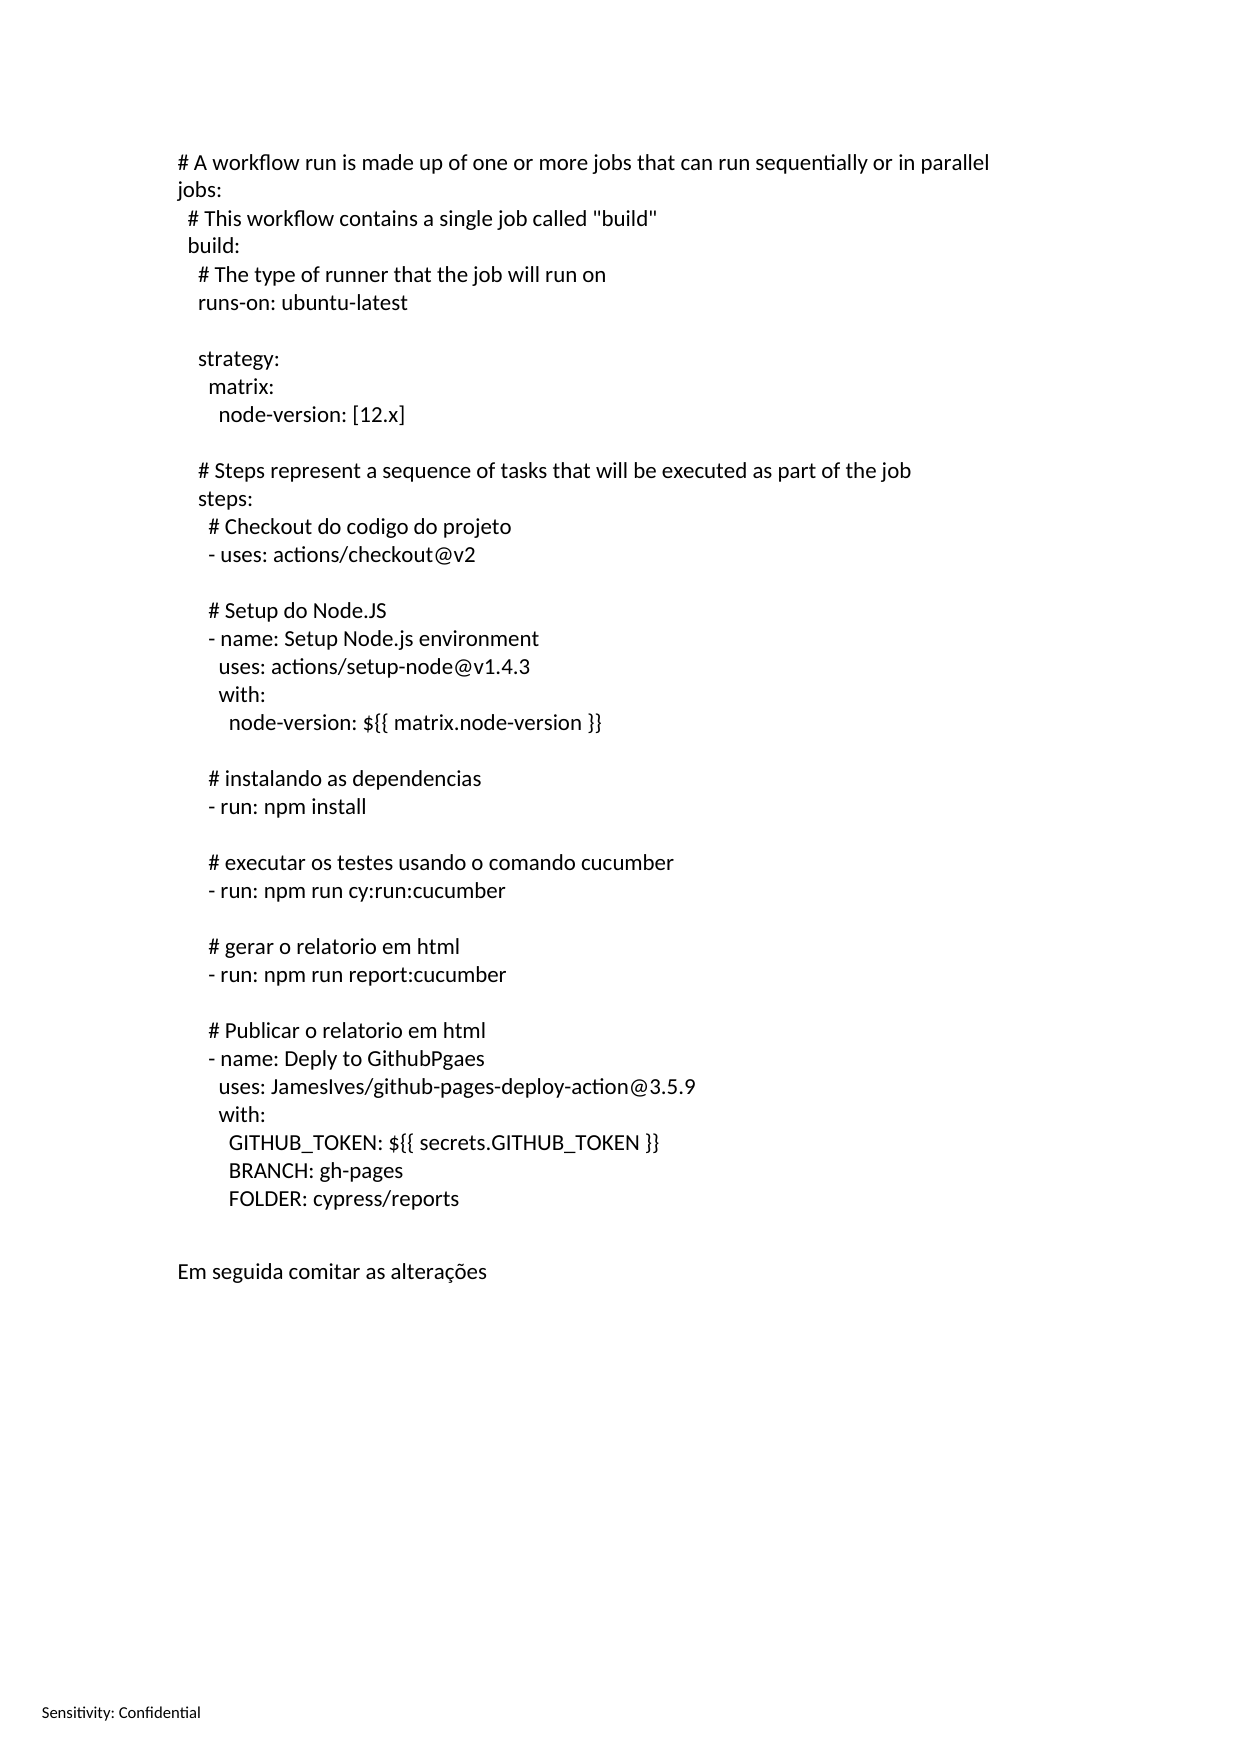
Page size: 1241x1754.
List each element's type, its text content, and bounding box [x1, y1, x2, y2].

text Em seguida comitar as alterações [177, 1257, 1063, 1285]
text with: [177, 1100, 1063, 1128]
text - name: Setup Node.js environment [177, 624, 1063, 652]
text # This workflow contains a single job called "build" [177, 204, 1063, 232]
text jobs: [177, 176, 1063, 204]
text # gerar o relatorio em html [177, 932, 1063, 960]
text with: [177, 680, 1063, 708]
text # The type of runner that the job will run on [177, 260, 1063, 288]
text # Publicar o relatorio em html [177, 1016, 1063, 1044]
text FOLDER: cypress/reports [177, 1184, 1063, 1212]
text node-version: [12.x] [177, 400, 1063, 428]
text # instalando as dependencias [177, 764, 1063, 792]
text uses: actions/setup-node@v1.4.3 [177, 652, 1063, 680]
text runs-on: ubuntu-latest [177, 288, 1063, 316]
text uses: JamesIves/github-pages-deploy-action@3.5.9 [177, 1072, 1063, 1100]
text - run: npm install [177, 792, 1063, 820]
text # Steps represent a sequence of tasks that will be executed as part of the job [177, 456, 1063, 484]
text BRANCH: gh-pages [177, 1156, 1063, 1184]
text node-version: ${{ matrix.node-version }} [177, 708, 1063, 736]
text # A workflow run is made up of one or more jobs that can run sequentially or in parallel [177, 148, 1063, 176]
text # Setup do Node.JS [177, 596, 1063, 624]
text - run: npm run cy:run:cucumber [177, 876, 1063, 904]
text matrix: [177, 372, 1063, 400]
text steps: [177, 484, 1063, 512]
text # executar os testes usando o comando cucumber [177, 848, 1063, 876]
text # Checkout do codigo do projeto [177, 512, 1063, 540]
text build: [177, 232, 1063, 260]
text - run: npm run report:cucumber [177, 960, 1063, 988]
text - name: Deply to GithubPgaes [177, 1044, 1063, 1072]
text strategy: [177, 344, 1063, 372]
text GITHUB_TOKEN: ${{ secrets.GITHUB_TOKEN }} [177, 1128, 1063, 1156]
text - uses: actions/checkout@v2 [177, 540, 1063, 568]
